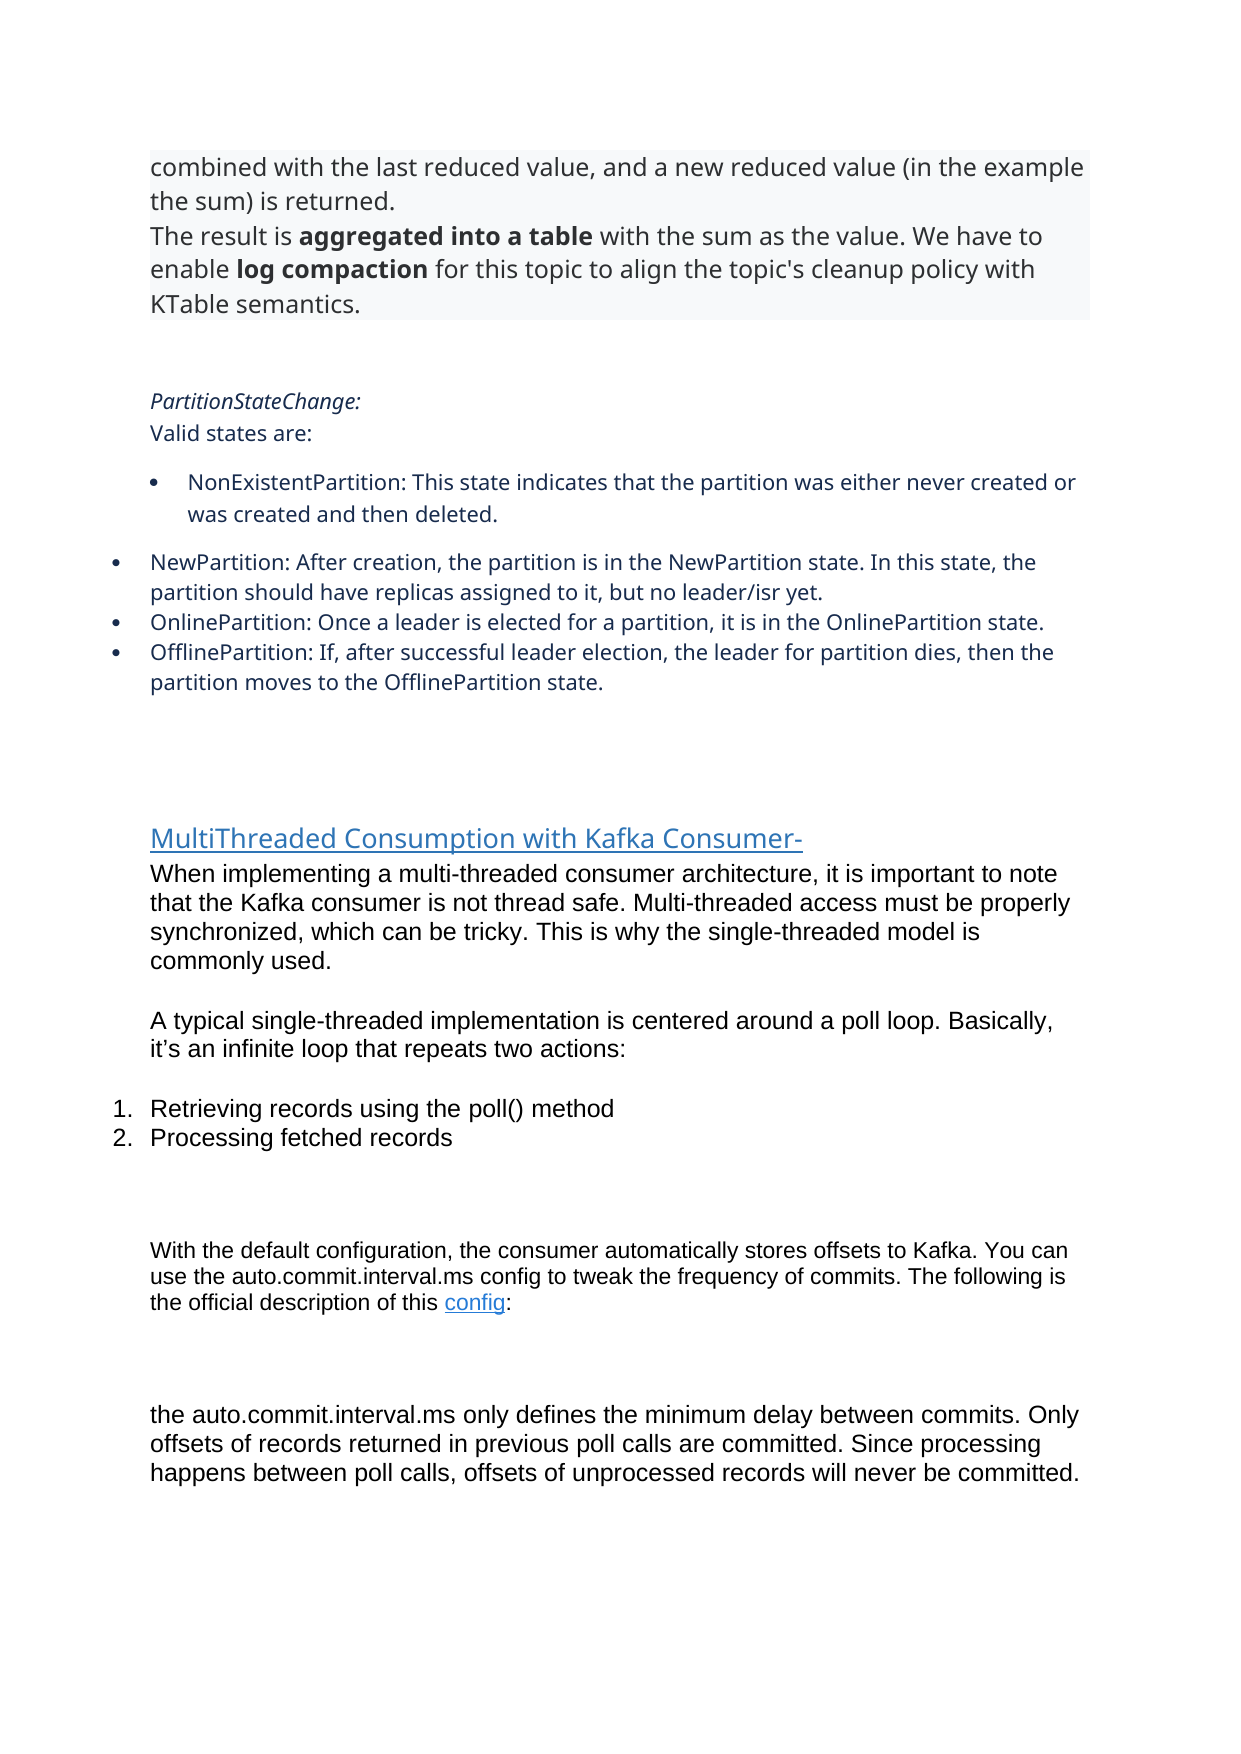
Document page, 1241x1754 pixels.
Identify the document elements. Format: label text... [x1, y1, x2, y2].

text With the default configuration, the consumer automatically stores offsets to Kafka. You can use the auto.commit.interval.ms config to tweak the frequency of commits. The following is the official description of this config: [512, 1237, 1090, 1316]
list Retrieving records using the poll() method [112, 1094, 1090, 1123]
text The result is aggregated into a table with the sum as the value. We have to enable log compaction for this topic to align the topic's cleanup policy with KTable semantics. [150, 218, 1090, 320]
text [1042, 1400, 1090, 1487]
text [150, 150, 1090, 218]
list OfflinePartition: If, after successful leader election, the leader for partition dies, then the partition moves to the OfflinePartition state. [112, 637, 1090, 696]
text Valid states are: [150, 418, 1090, 447]
subtitle PartitionStateChange: [150, 386, 1090, 415]
list NonExistentPartition: This state indicates that the partition was either never created or was created and then deleted. [150, 466, 1090, 528]
subtitle MultiThreaded Consumption with Kafka Consumer- [150, 819, 1090, 856]
list NewPartition: After creation, the partition is in the NewPartition state. In this state, the partition should have replicas assigned to it, but no leader/isr yet. [112, 547, 1090, 607]
list Processing fetched records [112, 1123, 1090, 1152]
text A typical single-threaded implementation is centered around a poll loop. Basically, it’s an infinite loop that repeats two actions: [150, 1006, 1090, 1063]
list OnlinePartition: Once a leader is elected for a partition, it is in the OnlinePartition state. [112, 607, 1090, 637]
text When implementing a multi-threaded consumer architecture, it is important to note that the Kafka consumer is not thread safe. Multi-threaded access must be properly synchronized, which can be tricky. This is why the single-threaded model is commonly used. [150, 859, 1090, 974]
